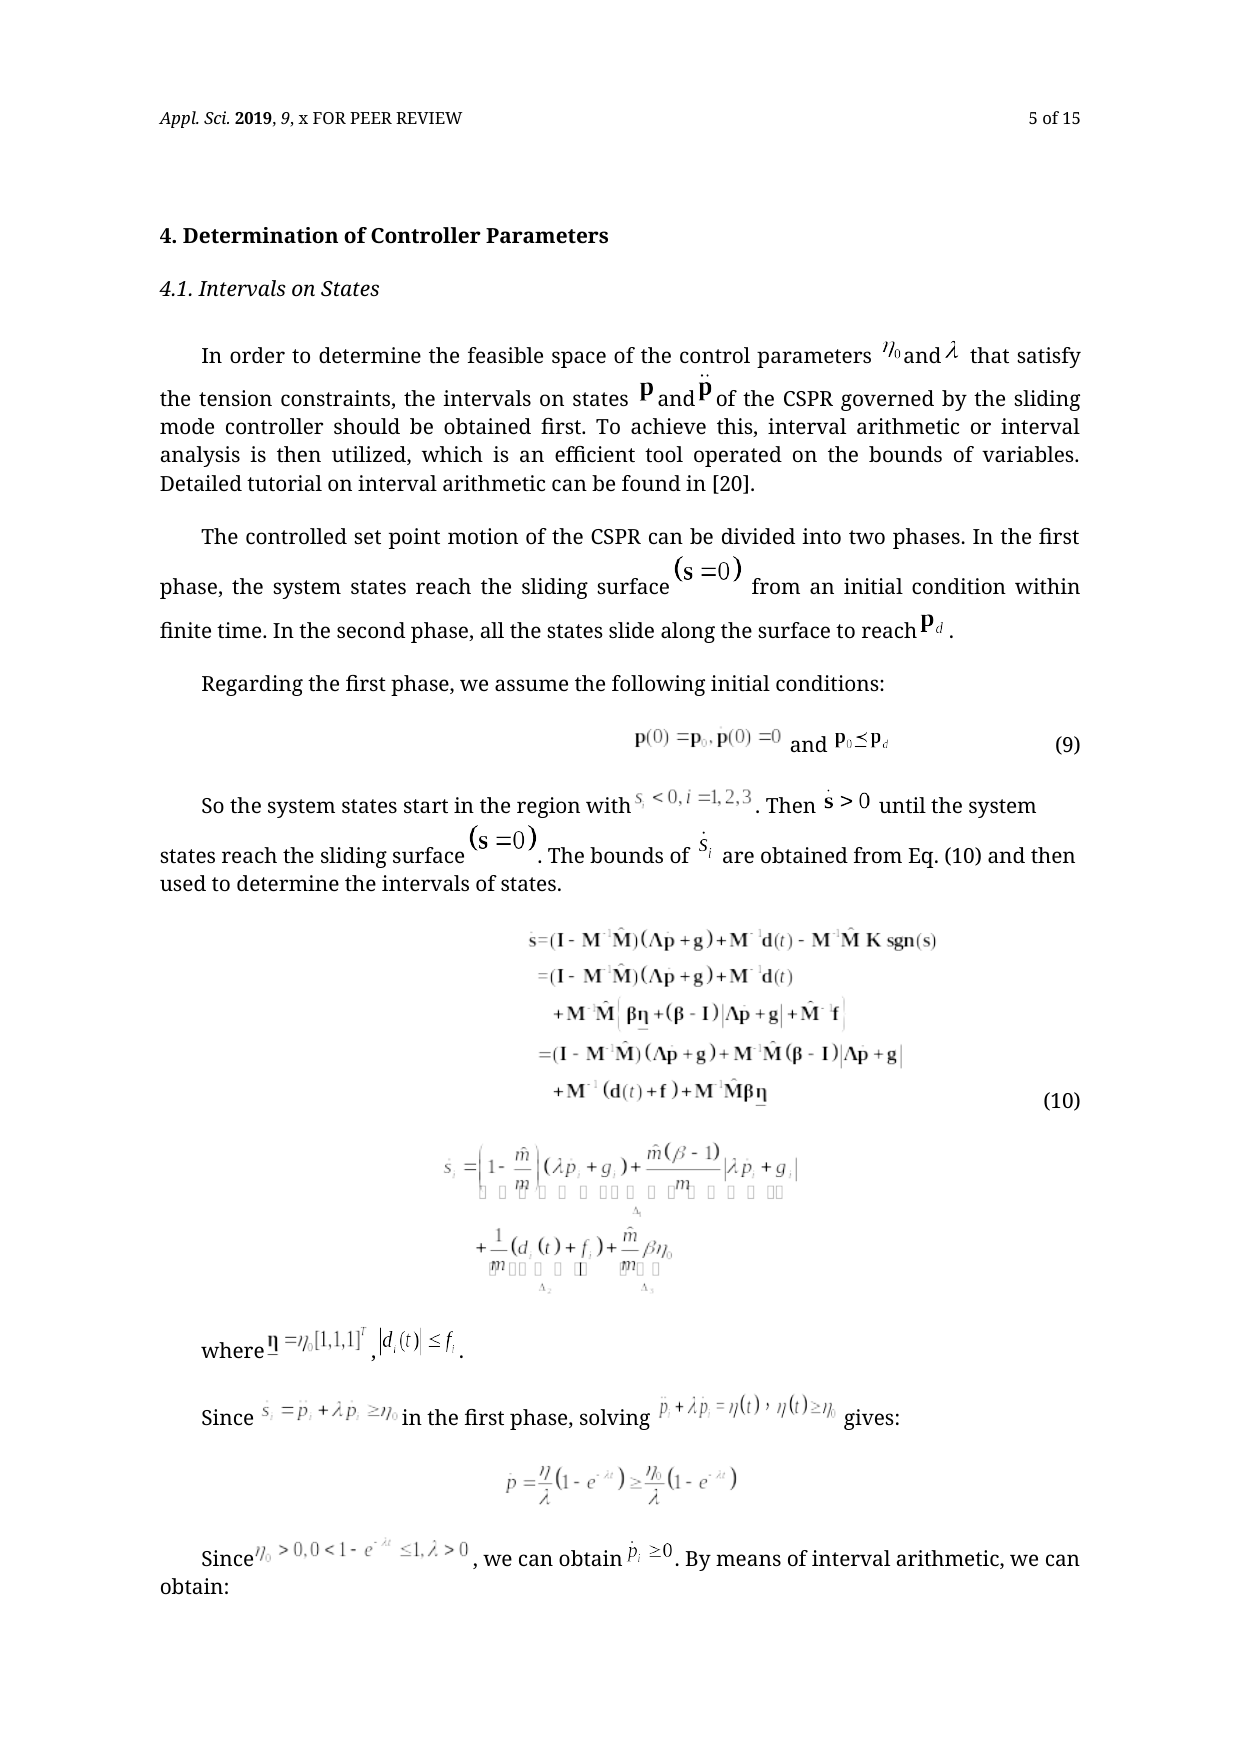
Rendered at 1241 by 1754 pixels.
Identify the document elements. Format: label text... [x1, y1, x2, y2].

subtitle Since in the first phase, solving gives: [159, 1390, 1081, 1432]
subtitle The controlled set point motion of the CSPR can be divided into two phases. In the first phase, the system states reach the sliding surface from an initial condition within finite time. In the second phase, all the states slide along the surface to reach. [159, 522, 1081, 644]
subtitle and (9) [159, 723, 1081, 759]
subtitle So the system states start in the region with. Then until the system states reach the sliding surface. The bounds of are obtained from Eq. (10) and then used to determine the intervals of states. [159, 784, 1081, 898]
subtitle 4.1. Intervals on States [159, 274, 1081, 303]
subtitle (10) [159, 923, 1081, 1115]
subtitle 4. Determination of Controller Parameters [159, 221, 1081, 249]
subtitle In order to determine the feasible space of the control parameters and that satisfy the tension constraints, the intervals on states andof the CSPR governed by the sliding mode controller should be obtained first. To achieve this, interval arithmetic or interval analysis is then utilized, which is an efficient tool operated on the bounds of variables. Detailed tutorial on interval arithmetic can be found in [20]. [159, 328, 1081, 497]
subtitle where,. [159, 1323, 1081, 1365]
subtitle Regarding the first phase, we assume the following initial conditions: [159, 669, 1081, 698]
subtitle Since, we can obtain. By means of interval arithmetic, we can obtain: [159, 1533, 1081, 1601]
